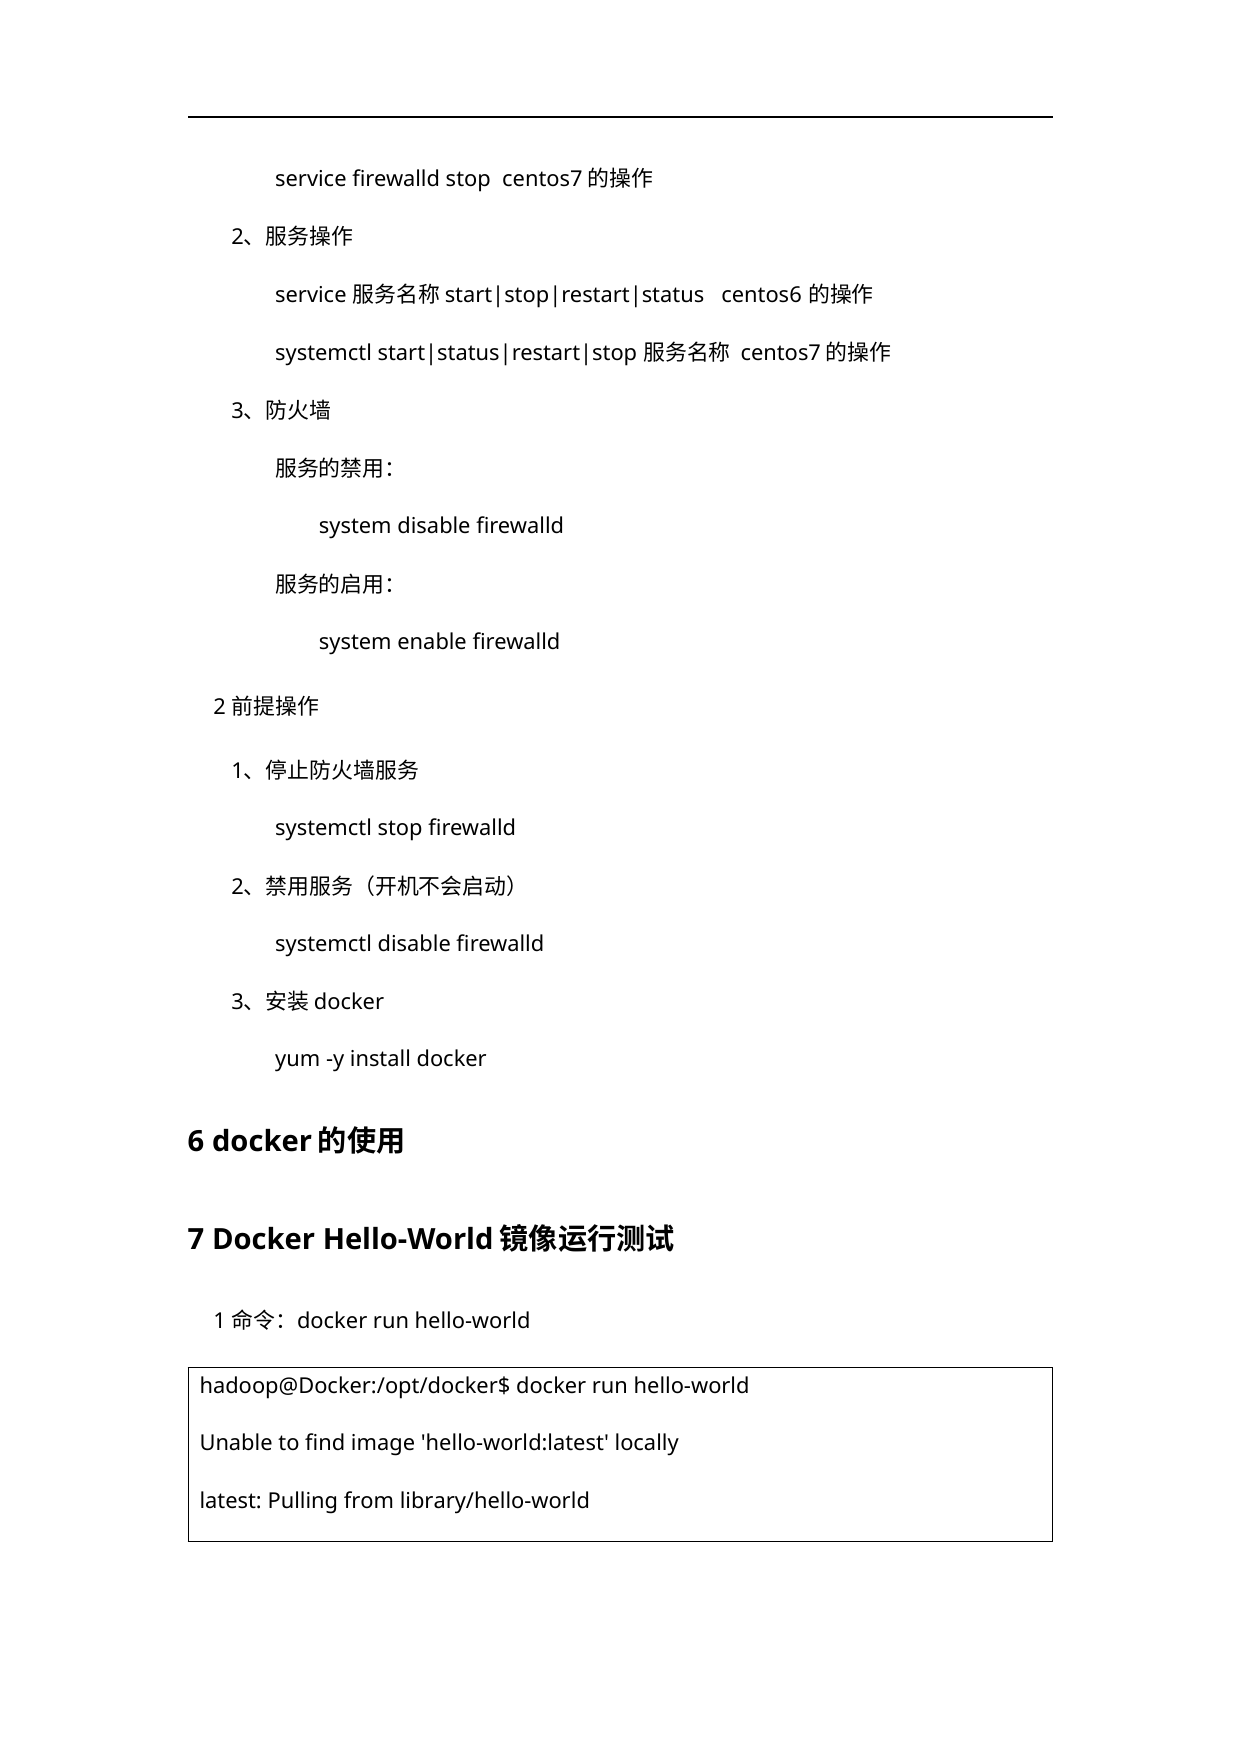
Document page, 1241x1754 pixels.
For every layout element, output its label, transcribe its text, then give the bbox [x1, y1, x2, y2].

text 2、服务操作 [187, 218, 1053, 251]
text 服务的禁用： [187, 451, 1053, 483]
text 3、防火墙 [187, 393, 1053, 425]
subtitle 前提操作 [187, 688, 1053, 721]
subtitle 命令：docker run hello-world [187, 1303, 1053, 1335]
text service firewalld stop centos7的操作 [187, 161, 1053, 193]
text systemctl disable firewalld [187, 926, 1053, 959]
text service 服务名称 start|stop|restart|status centos6 的操作 [187, 277, 1053, 309]
text 1、停止防火墙服务 [187, 753, 1053, 785]
text systemctl start|status|restart|stop 服务名称 centos7的操作 [187, 334, 1053, 367]
subtitle docker的使用 [187, 1106, 1053, 1171]
text yum -y install docker [187, 1042, 1053, 1074]
text systemctl stop firewalld [187, 811, 1053, 843]
text 服务的启用： [187, 566, 1053, 599]
text system enable firewalld [187, 624, 1053, 657]
text system disable firewalld [187, 509, 1053, 541]
subtitle Docker Hello-World镜像运行测试 [187, 1204, 1053, 1269]
text 2、禁用服务（开机不会启动） [187, 868, 1053, 901]
text 3、安装docker [187, 984, 1053, 1017]
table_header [189, 1368, 1052, 1541]
